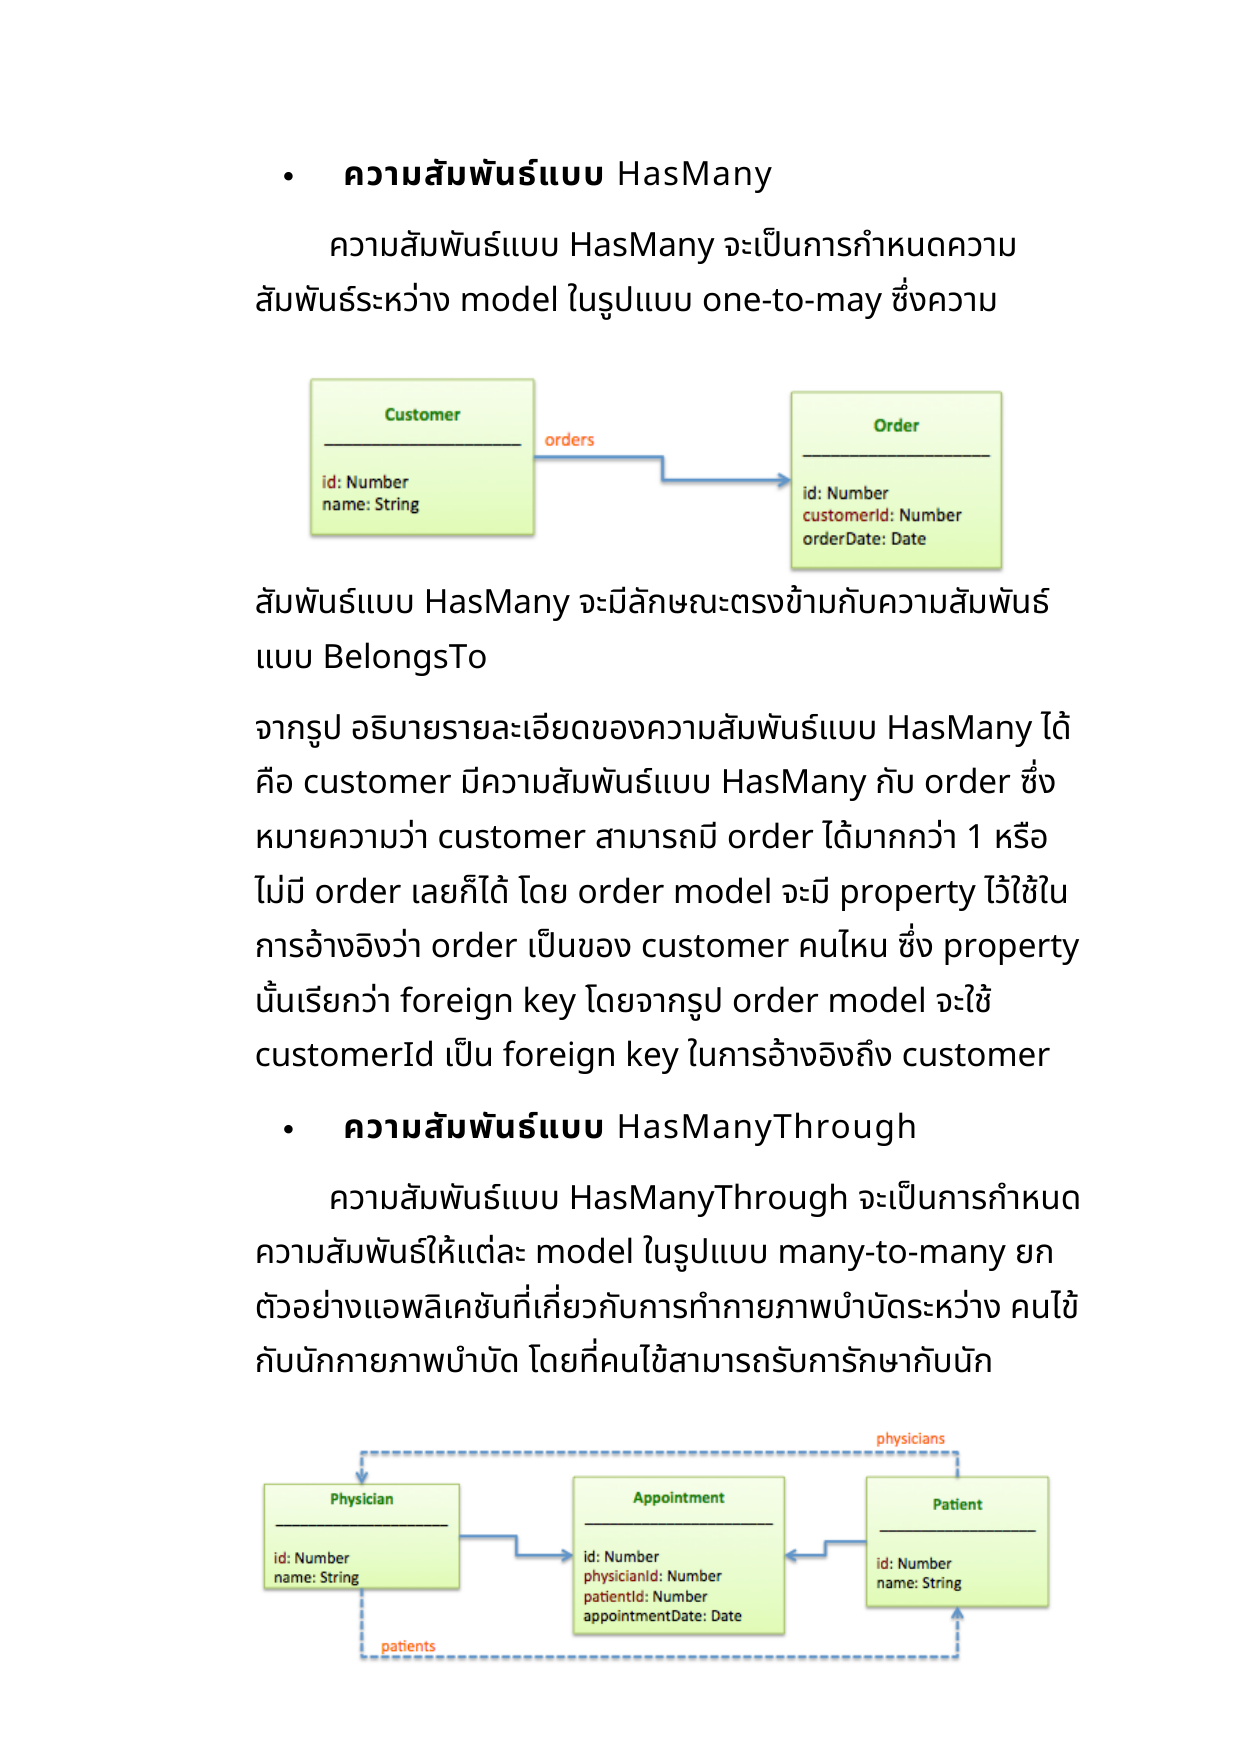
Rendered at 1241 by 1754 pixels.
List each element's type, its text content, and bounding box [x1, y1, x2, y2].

picture [253, 1422, 1061, 1668]
subtitle ความสัมพันธ์แบบ HasManyThrough [284, 1102, 1090, 1153]
subtitle ความสัมพันธ์แบบ HasMany [284, 150, 1090, 201]
text จากรูป อธิบายรายละเอียดของความสัมพันธ์แบบ HasMany ได้คือ customer มีความสัมพันธ์แบบ HasMany กับ order ซึ่งหมายความว่า customer สามารถมี order ได้มากกว่า 1 หรือ ไม่มี order เลยก็ได้ โดย order model จะมี property ไว้ใช้ในการอ้างอิงว่า order เป็นของ customer คนไหน ซึ่ง property นั้นเรียกว่า foreign key โดยจากรูป order model จะใช้ customerId เป็น foreign key ในการอ้างอิงถึง customer [254, 704, 1090, 1082]
picture [301, 369, 1015, 578]
